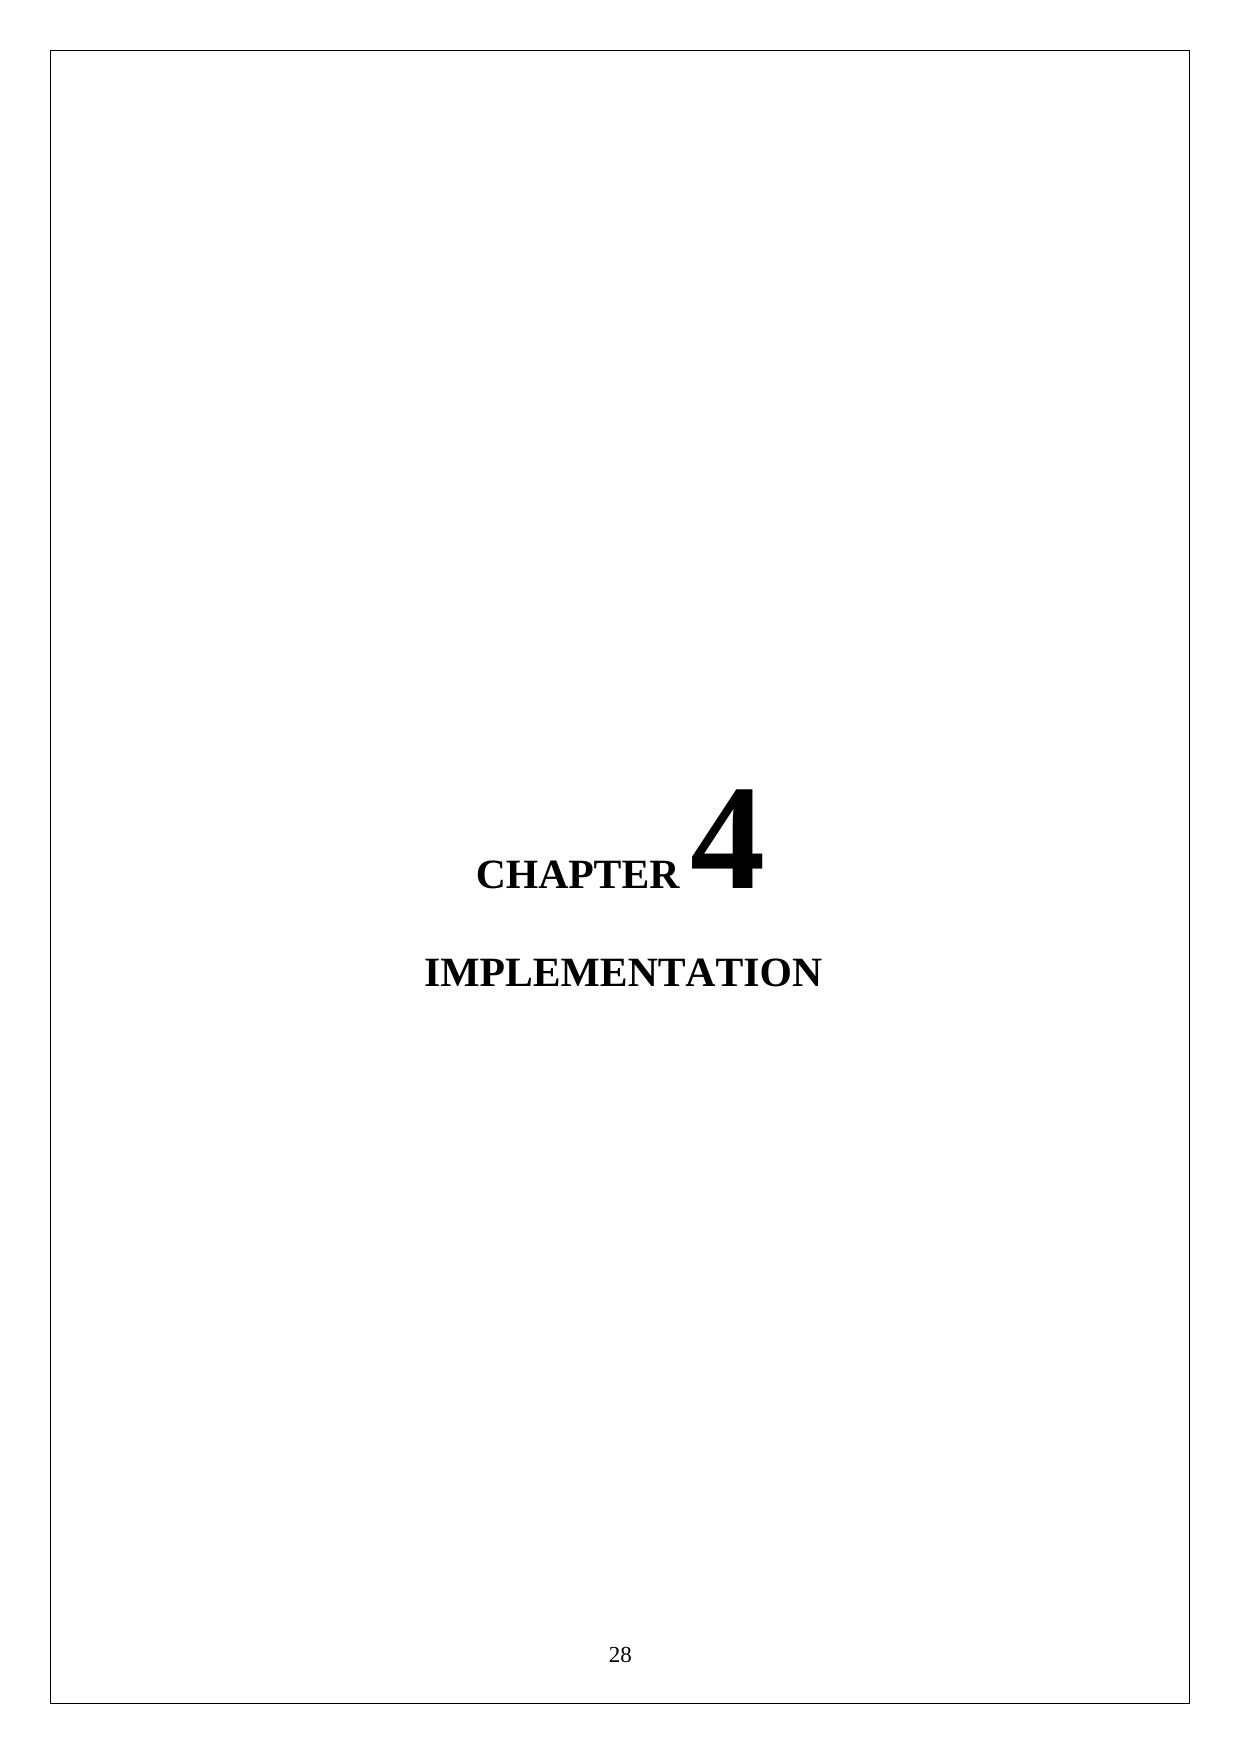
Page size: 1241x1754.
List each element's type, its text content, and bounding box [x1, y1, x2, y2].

text IMPLEMENTATION [150, 947, 1090, 995]
text CHAPTER 4 [150, 749, 1090, 921]
